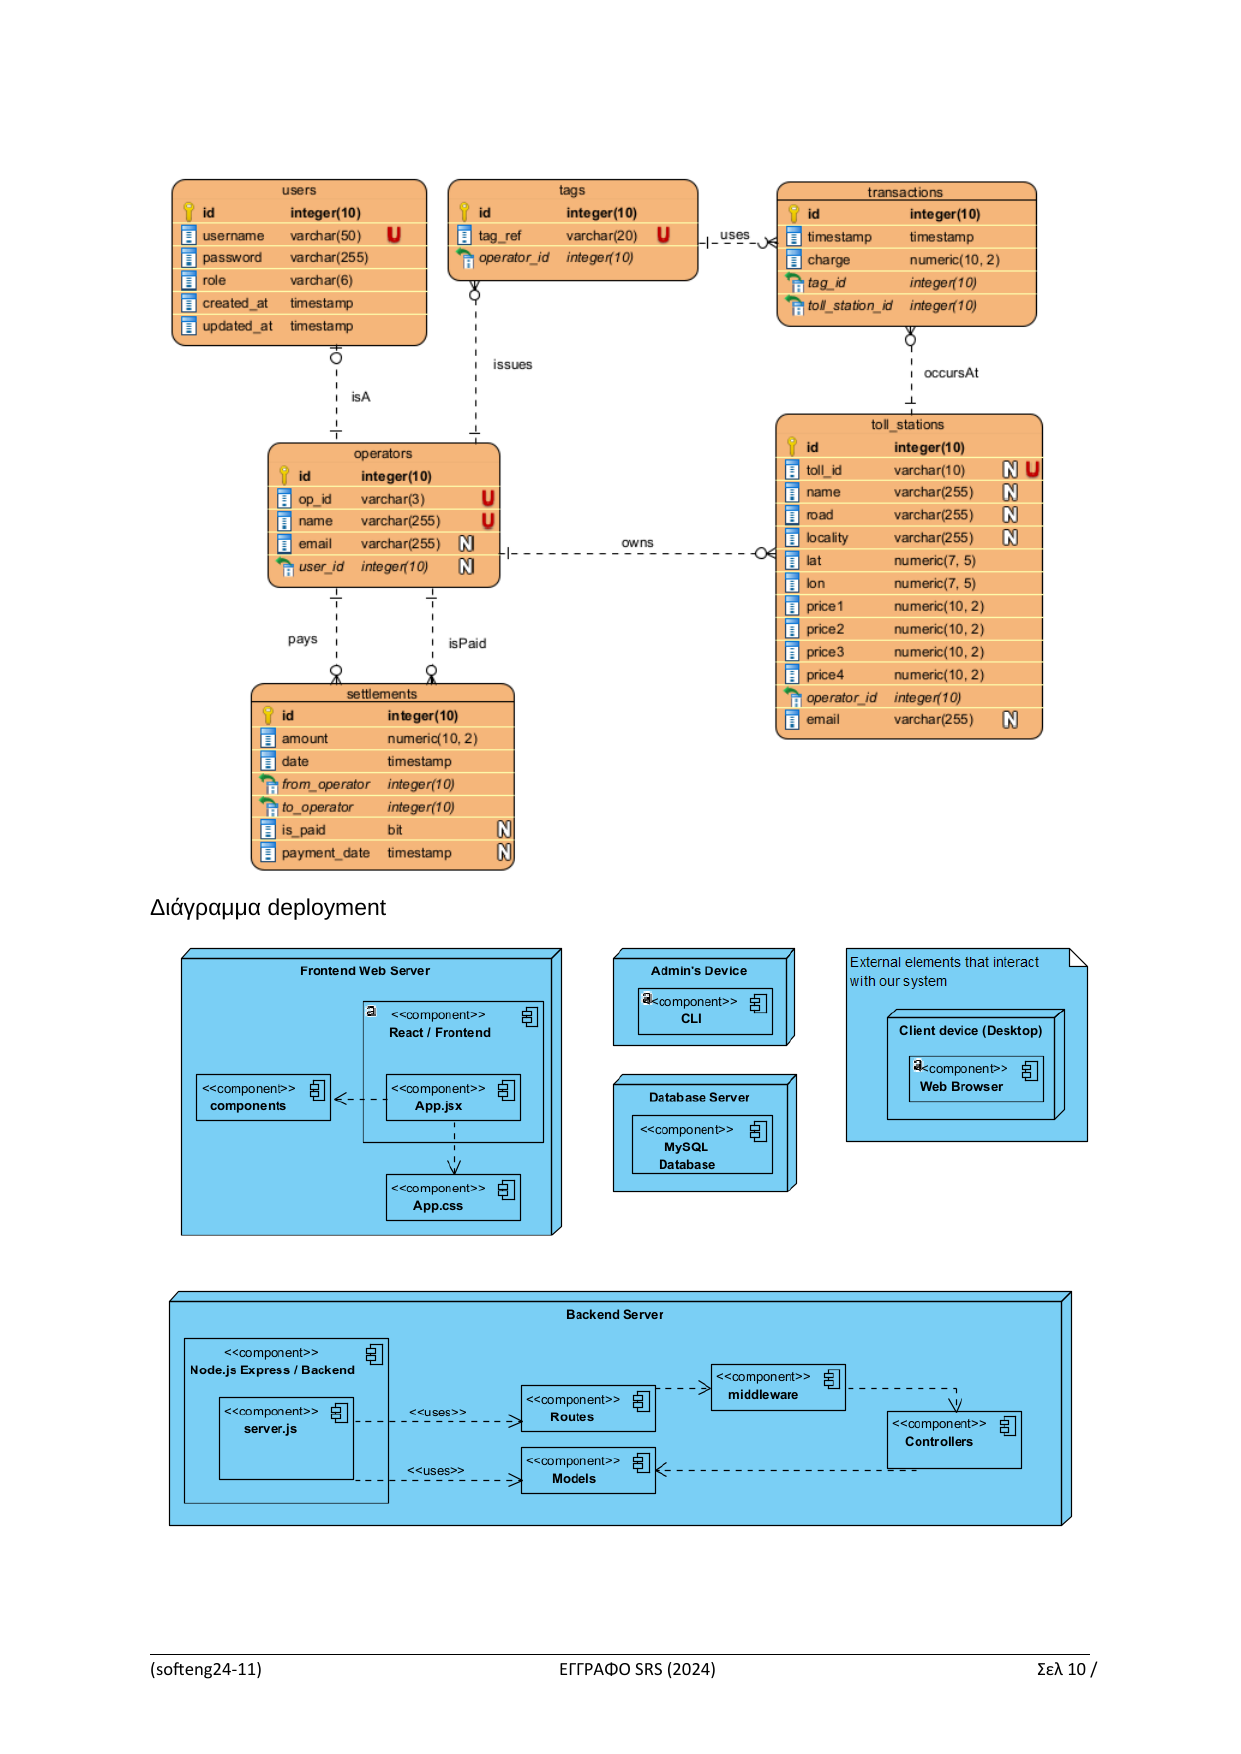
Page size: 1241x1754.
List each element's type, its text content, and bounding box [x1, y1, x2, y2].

picture [150, 923, 1090, 1548]
picture [150, 150, 1090, 890]
text Διάγραμμα deployment [150, 894, 1090, 920]
